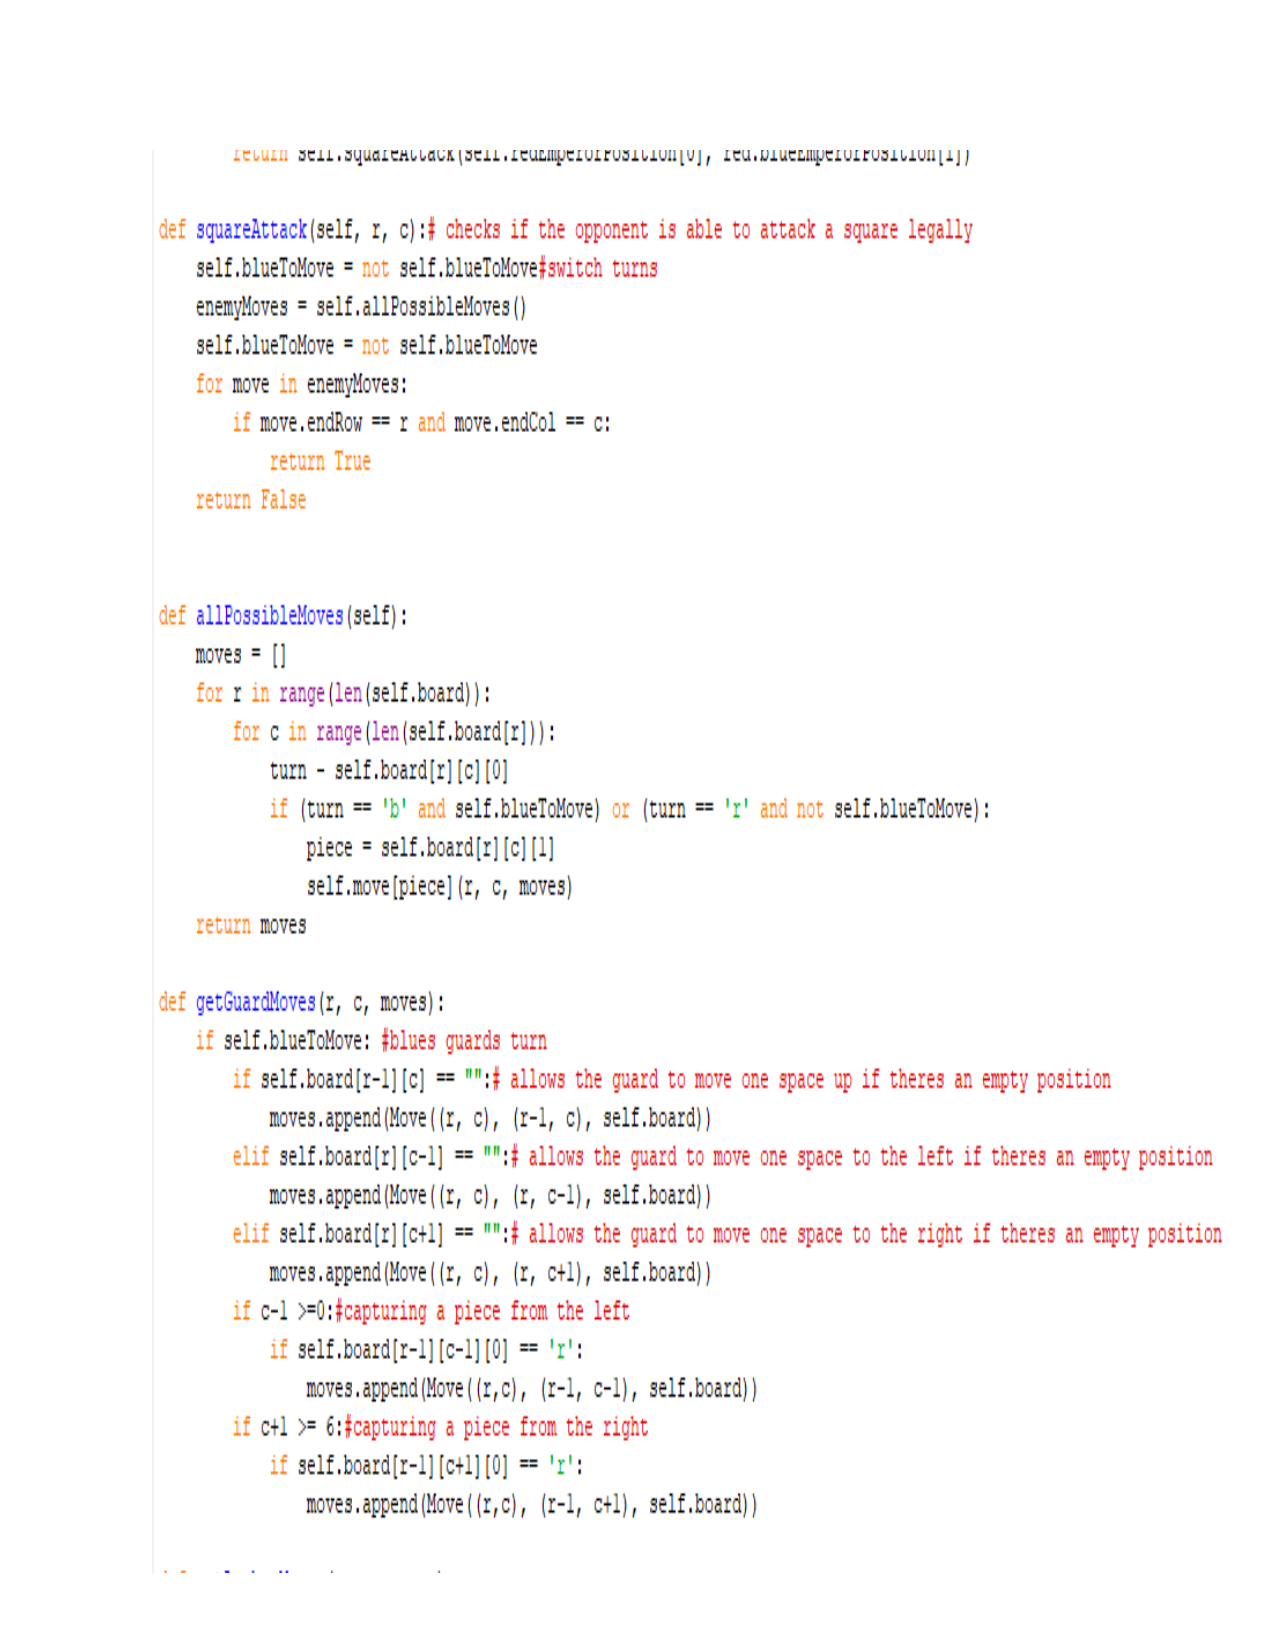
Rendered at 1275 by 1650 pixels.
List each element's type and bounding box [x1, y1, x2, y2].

picture [152, 150, 1275, 1573]
